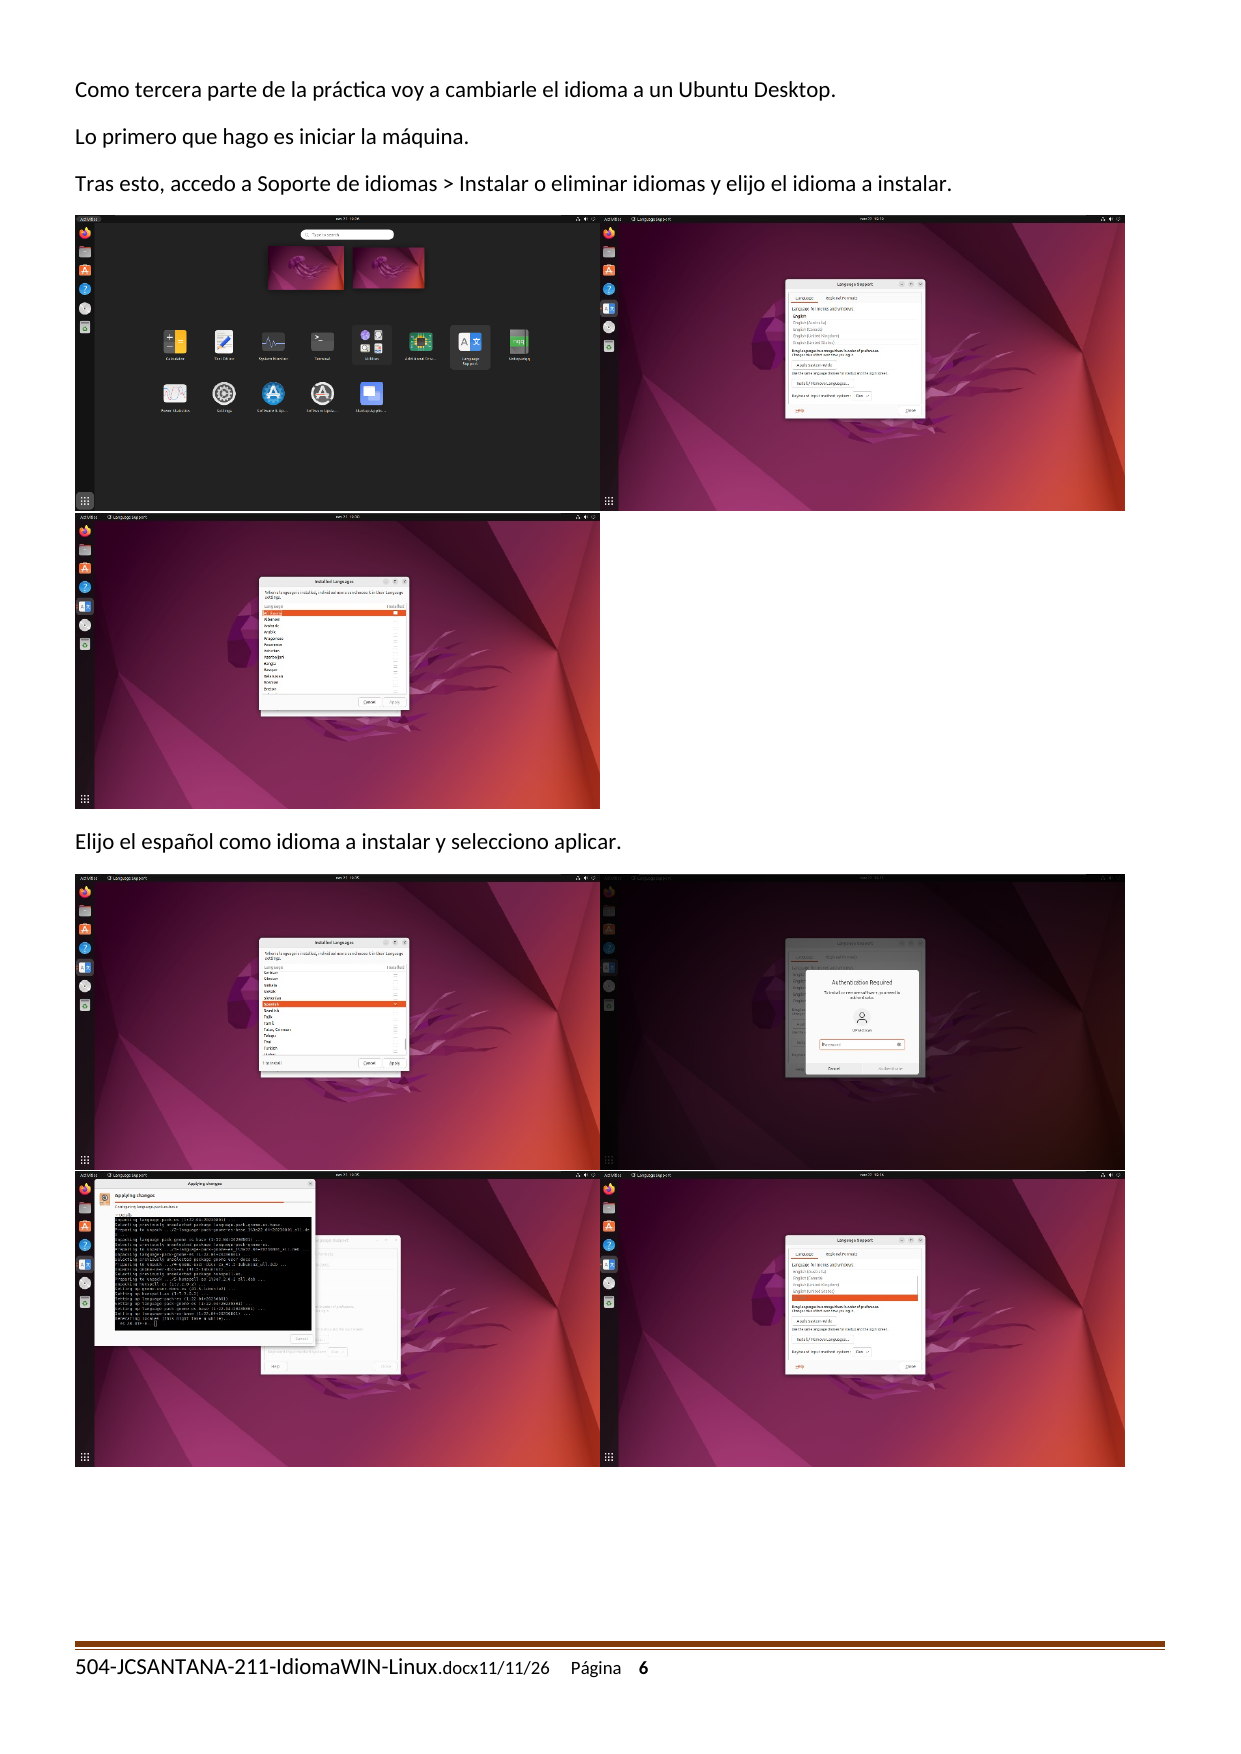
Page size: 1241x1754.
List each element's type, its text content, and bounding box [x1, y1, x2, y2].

picture [75, 513, 600, 809]
text Tras esto, accedo a Soporte de idiomas > Instalar o eliminar idiomas y elijo el idioma a instalar. [75, 169, 1165, 197]
text Como tercera parte de la práctica voy a cambiarle el idioma a un Ubuntu Desktop. [75, 75, 1165, 103]
picture [75, 215, 1125, 511]
text Lo primero que hago es iniciar la máquina. [75, 122, 1165, 150]
picture [75, 1171, 1125, 1467]
text Elijo el español como idioma a instalar y selecciono aplicar. [75, 827, 1165, 855]
picture [75, 874, 1125, 1170]
